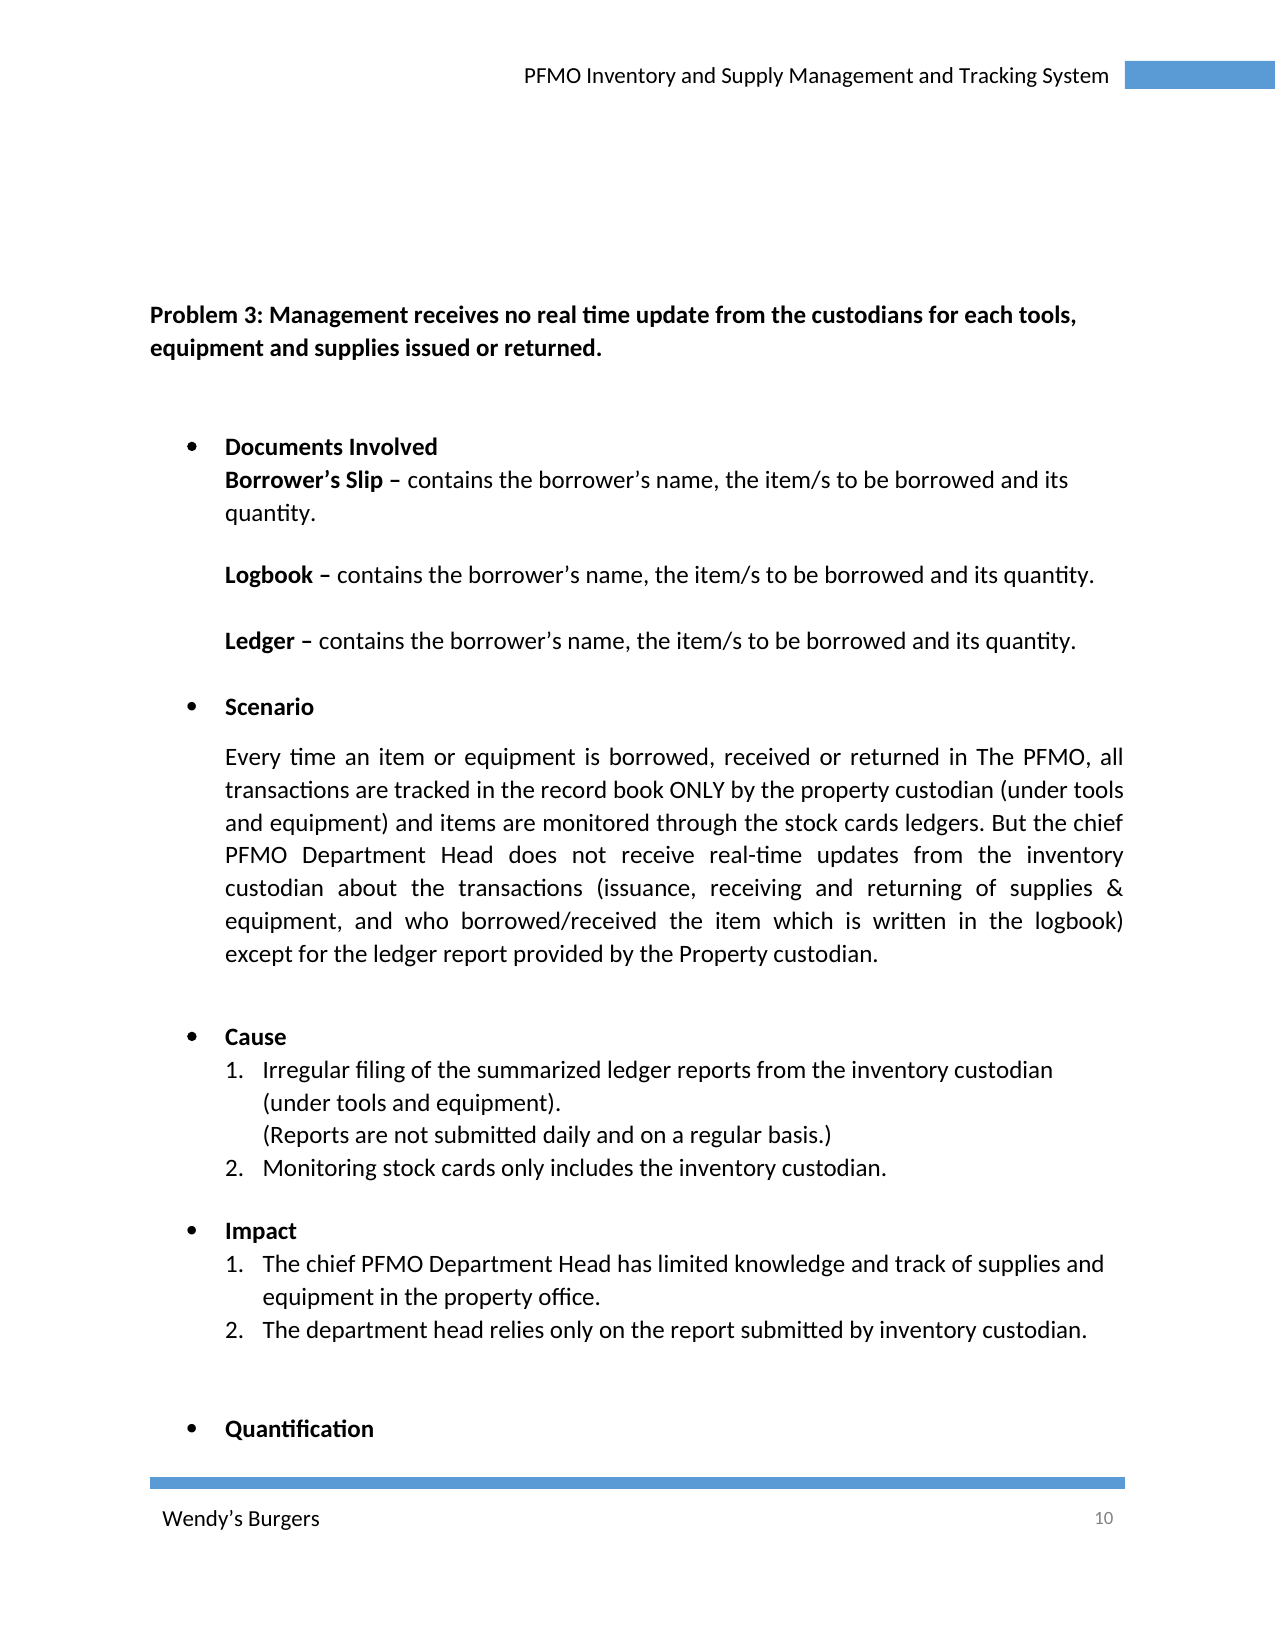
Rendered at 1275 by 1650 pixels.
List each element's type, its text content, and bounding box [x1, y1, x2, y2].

list Borrower’s Slip – contains the borrower’s name, the item/s to be borrowed and its quantity. [225, 464, 1125, 557]
list Documents Involved [187, 431, 1125, 461]
list The department head relies only on the report submitted by inventory custodian. [225, 1314, 1125, 1345]
list Monitoring stock cards only includes the inventory custodian. [225, 1152, 1125, 1213]
list Quantification [187, 1413, 1125, 1443]
list Cause [187, 1021, 1125, 1051]
list Scenario [187, 691, 1125, 722]
list Logbook – contains the borrower’s name, the item/s to be borrowed and its quantity. [225, 559, 1125, 590]
text Every time an item or equipment is borrowed, received or returned in The PFMO, all transactions are tracked in the record book ONLY by the property custodian (under tools and equipment) and items are monitored through the stock cards ledgers. But the chief PFMO Department Head does not receive real-time updates from the inventory custodian about the transactions (issuance, receiving and returning of supplies & equipment, and who borrowed/received the item which is written in the logbook) except for the ledger report provided by the Property custodian. [225, 741, 1125, 969]
list Irregular filing of the summarized ledger reports from the inventory custodian (under tools and equipment). (Reports are not submitted daily and on a regular basis.) [225, 1054, 1125, 1150]
list Impact [187, 1215, 1125, 1246]
text Problem 3: Management receives no real time update from the custodians for each tools, equipment and supplies issued or returned. [150, 299, 1125, 362]
list The chief PFMO Department Head has limited knowledge and track of supplies and equipment in the property office. [225, 1248, 1125, 1312]
list Ledger – contains the borrower’s name, the item/s to be borrowed and its quantity. [225, 625, 1125, 656]
